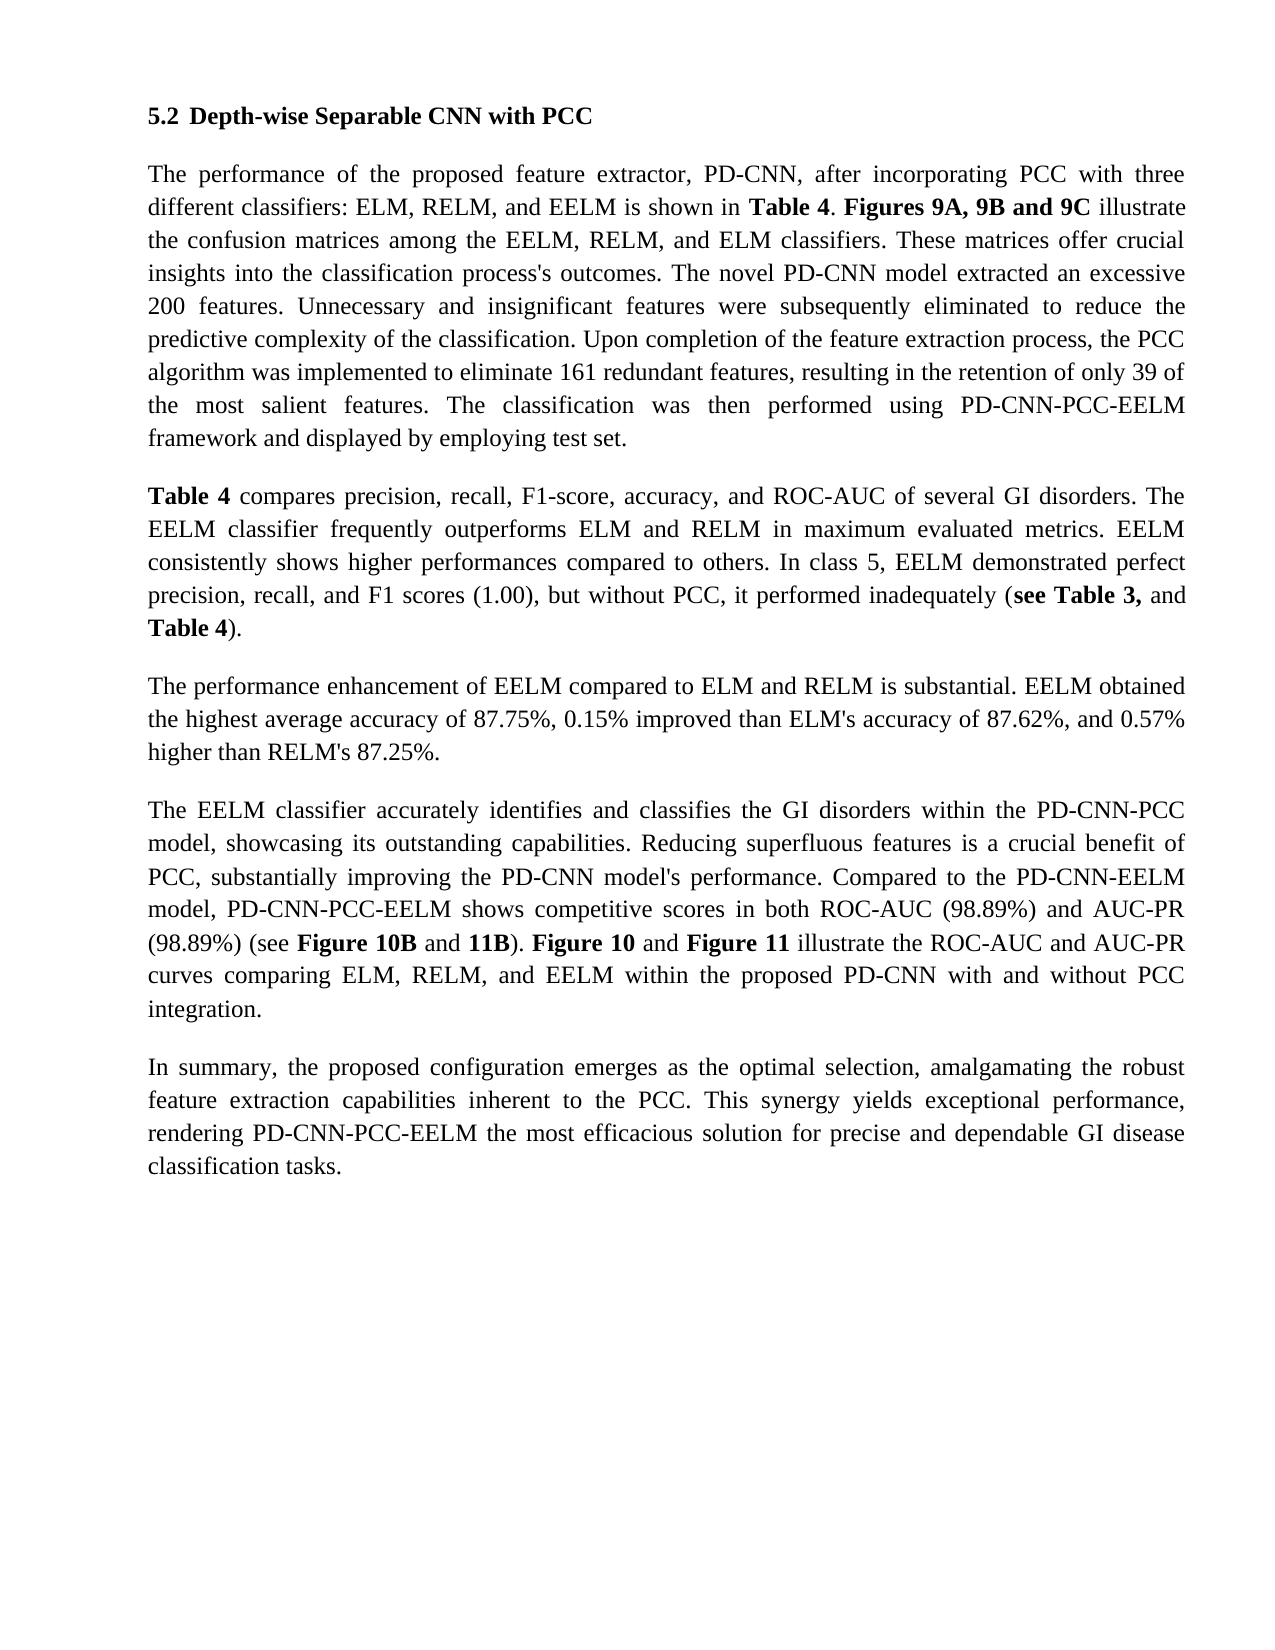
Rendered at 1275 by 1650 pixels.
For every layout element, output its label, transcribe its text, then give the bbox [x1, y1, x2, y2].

text The EELM classifier accurately identifies and classifies the GI disorders within the PD-CNN-PCC model, showcasing its outstanding capabilities. Reducing superfluous features is a crucial benefit of PCC, substantially improving the PD-CNN model's performance. Compared to the PD-CNN-EELM model, PD-CNN-PCC-EELM shows competitive scores in both ROC-AUC (98.89%) and AUC-PR (98.89%) (see Figure 10B and 11B). Figure 10 and Figure 11 illustrate the ROC-AUC and AUC-PR curves comparing ELM, RELM, and EELM within the proposed PD-CNN with and without PCC integration. [148, 796, 1186, 1022]
subtitle Depth-wise Separable CNN with PCC [148, 101, 1186, 130]
text The performance of the proposed feature extractor, PD-CNN, after incorporating PCC with three different classifiers: ELM, RELM, and EELM is shown in Table 4. Figures 9A, 9B and 9C illustrate the confusion matrices among the EELM, RELM, and ELM classifiers. These matrices offer crucial insights into the classification process's outcomes. The novel PD-CNN model extracted an excessive 200 features. Unnecessary and insignificant features were subsequently eliminated to reduce the predictive complexity of the classification. Upon completion of the feature extraction process, the PCC algorithm was implemented to eliminate 161 redundant features, resulting in the retention of only 39 of the most salient features. The classification was then performed using PD-CNN-PCC-EELM framework and displayed by employing test set. [148, 159, 1186, 452]
text In summary, the proposed configuration emerges as the optimal selection, amalgamating the robust feature extraction capabilities inherent to the PCC. This synergy yields exceptional performance, rendering PD-CNN-PCC-EELM the most efficacious solution for precise and dependable GI disease classification tasks. [148, 1052, 1186, 1179]
text Table 4 compares precision, recall, F1-score, accuracy, and ROC-AUC of several GI disorders. The EELM classifier frequently outperforms ELM and RELM in maximum evaluated metrics. EELM consistently shows higher performances compared to others. In class 5, EELM demonstrated perfect precision, recall, and F1 scores (1.00), but without PCC, it performed inadequately (see Table 3, and Table 4). [148, 481, 1186, 642]
text The performance enhancement of EELM compared to ELM and RELM is substantial. EELM obtained the highest average accuracy of 87.75%, 0.15% improved than ELM's accuracy of 87.62%, and 0.57% higher than RELM's 87.25%. [148, 671, 1186, 766]
